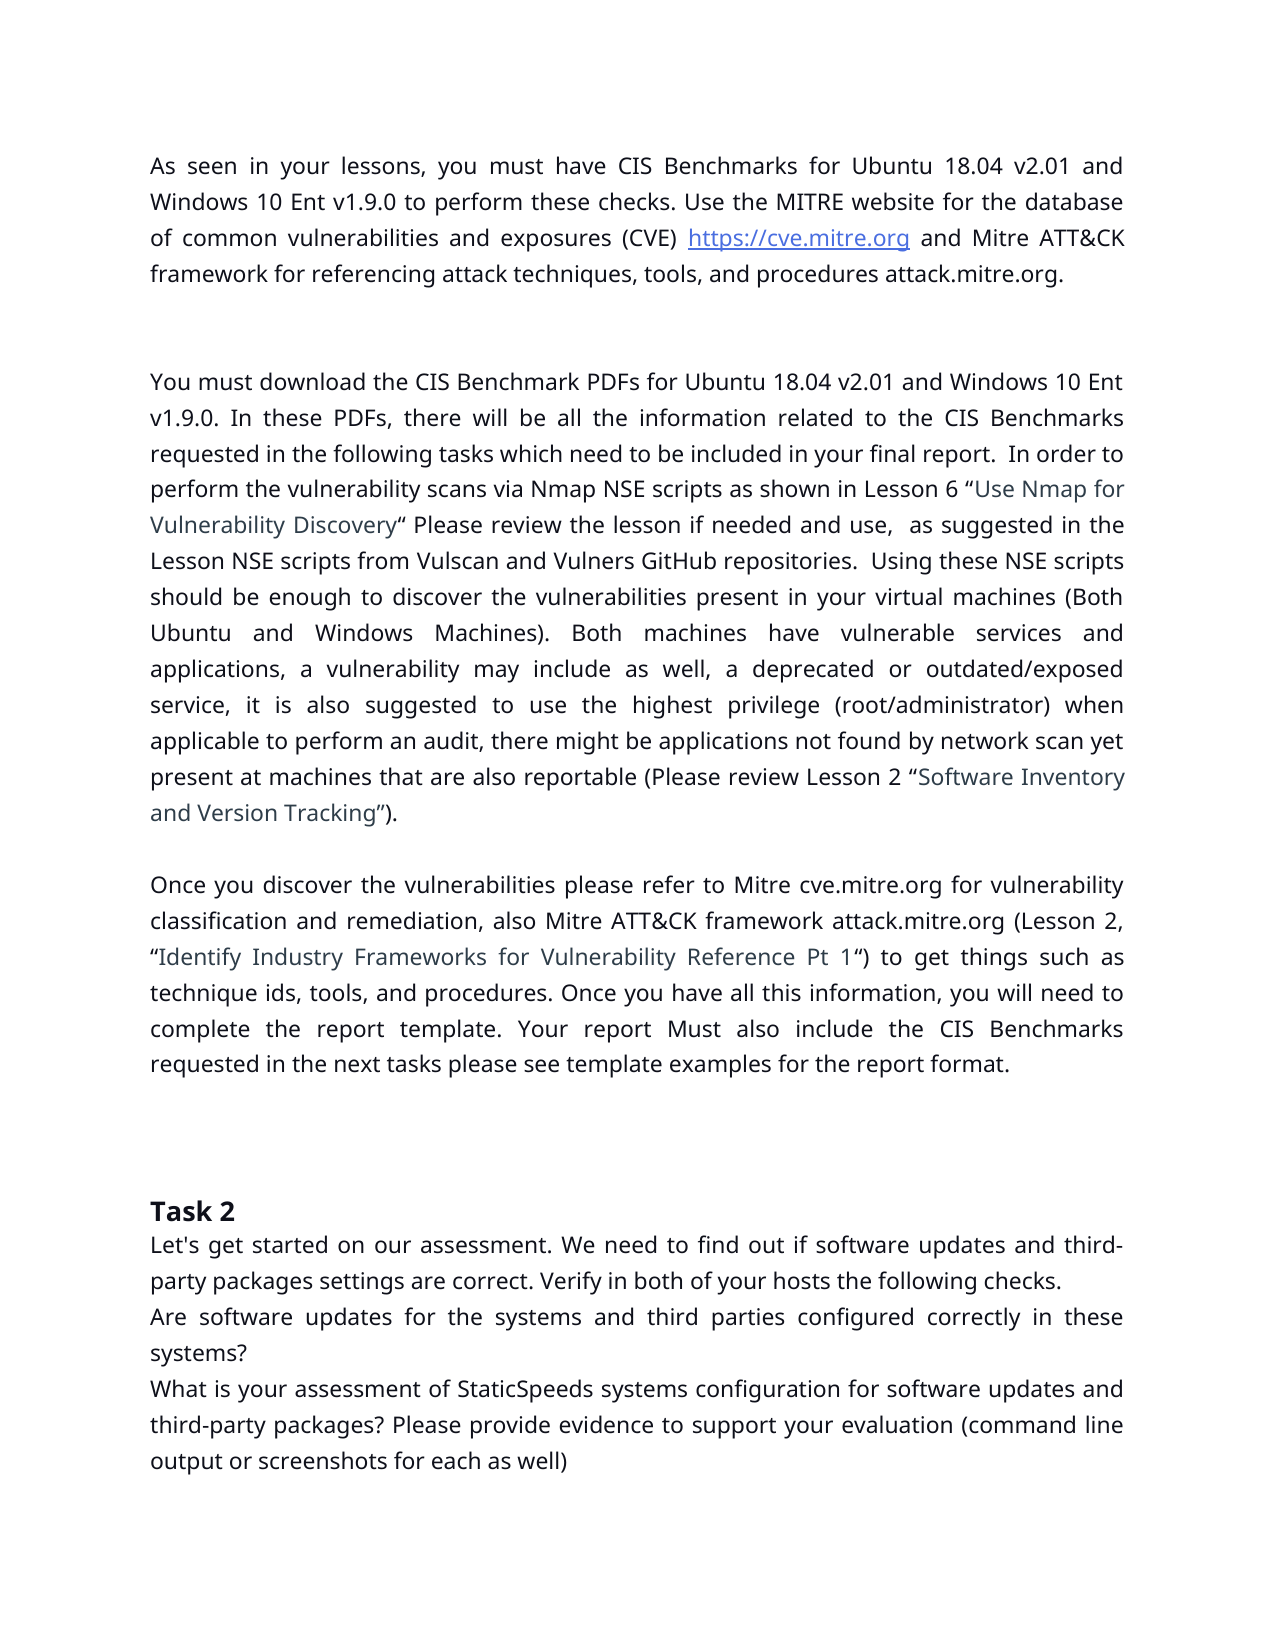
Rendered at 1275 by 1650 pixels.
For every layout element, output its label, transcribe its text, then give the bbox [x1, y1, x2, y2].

text What is your assessment of StaticSpeeds systems configuration for software updates and third-party packages? Please provide evidence to support your evaluation (command line output or screenshots for each as well) [150, 1373, 1125, 1476]
text As seen in your lessons, you must have CIS Benchmarks for Ubuntu 18.04 v2.01 and Windows 10 Ent v1.9.0 to perform these checks. Use the MITRE website for the database of common vulnerabilities and exposures (CVE) https://cve.mitre.org and Mitre ATT&CK framework for referencing attack techniques, tools, and procedures attack.mitre.org. [150, 150, 1125, 289]
text Are software updates for the systems and third parties configured correctly in these systems? [150, 1301, 1125, 1368]
text Let's get started on our assessment. We need to find out if software updates and third-party packages settings are correct. Verify in both of your hosts the following checks. [150, 1229, 1125, 1296]
subtitle Task 2 [150, 1192, 1125, 1229]
text Once you discover the vulnerabilities please refer to Mitre cve.mitre.org for vulnerability classification and remediation, also Mitre ATT&CK framework attack.mitre.org (Lesson 2, “Identify Industry Frameworks for Vulnerability Reference Pt 1“) to get things such as technique ids, tools, and procedures. Once you have all this information, you will need to complete the report template. Your report Must also include the CIS Benchmarks requested in the next tasks please see template examples for the report format. [150, 869, 1125, 1080]
text You must download the CIS Benchmark PDFs for Ubuntu 18.04 v2.01 and Windows 10 Ent v1.9.0. In these PDFs, there will be all the information related to the CIS Benchmarks requested in the following tasks which need to be included in your final report. In order to perform the vulnerability scans via Nmap NSE scripts as shown in Lesson 6 “Use Nmap for Vulnerability Discovery“ Please review the lesson if needed and use, as suggested in the Lesson NSE scripts from Vulscan and Vulners GitHub repositories. Using these NSE scripts should be enough to discover the vulnerabilities present in your virtual machines (Both Ubuntu and Windows Machines). Both machines have vulnerable services and applications, a vulnerability may include as well, a deprecated or outdated/exposed service, it is also suggested to use the highest privilege (root/administrator) when applicable to perform an audit, there might be applications not found by network scan yet present at machines that are also reportable (Please review Lesson 2 “Software Inventory and Version Tracking”). [150, 366, 1125, 828]
